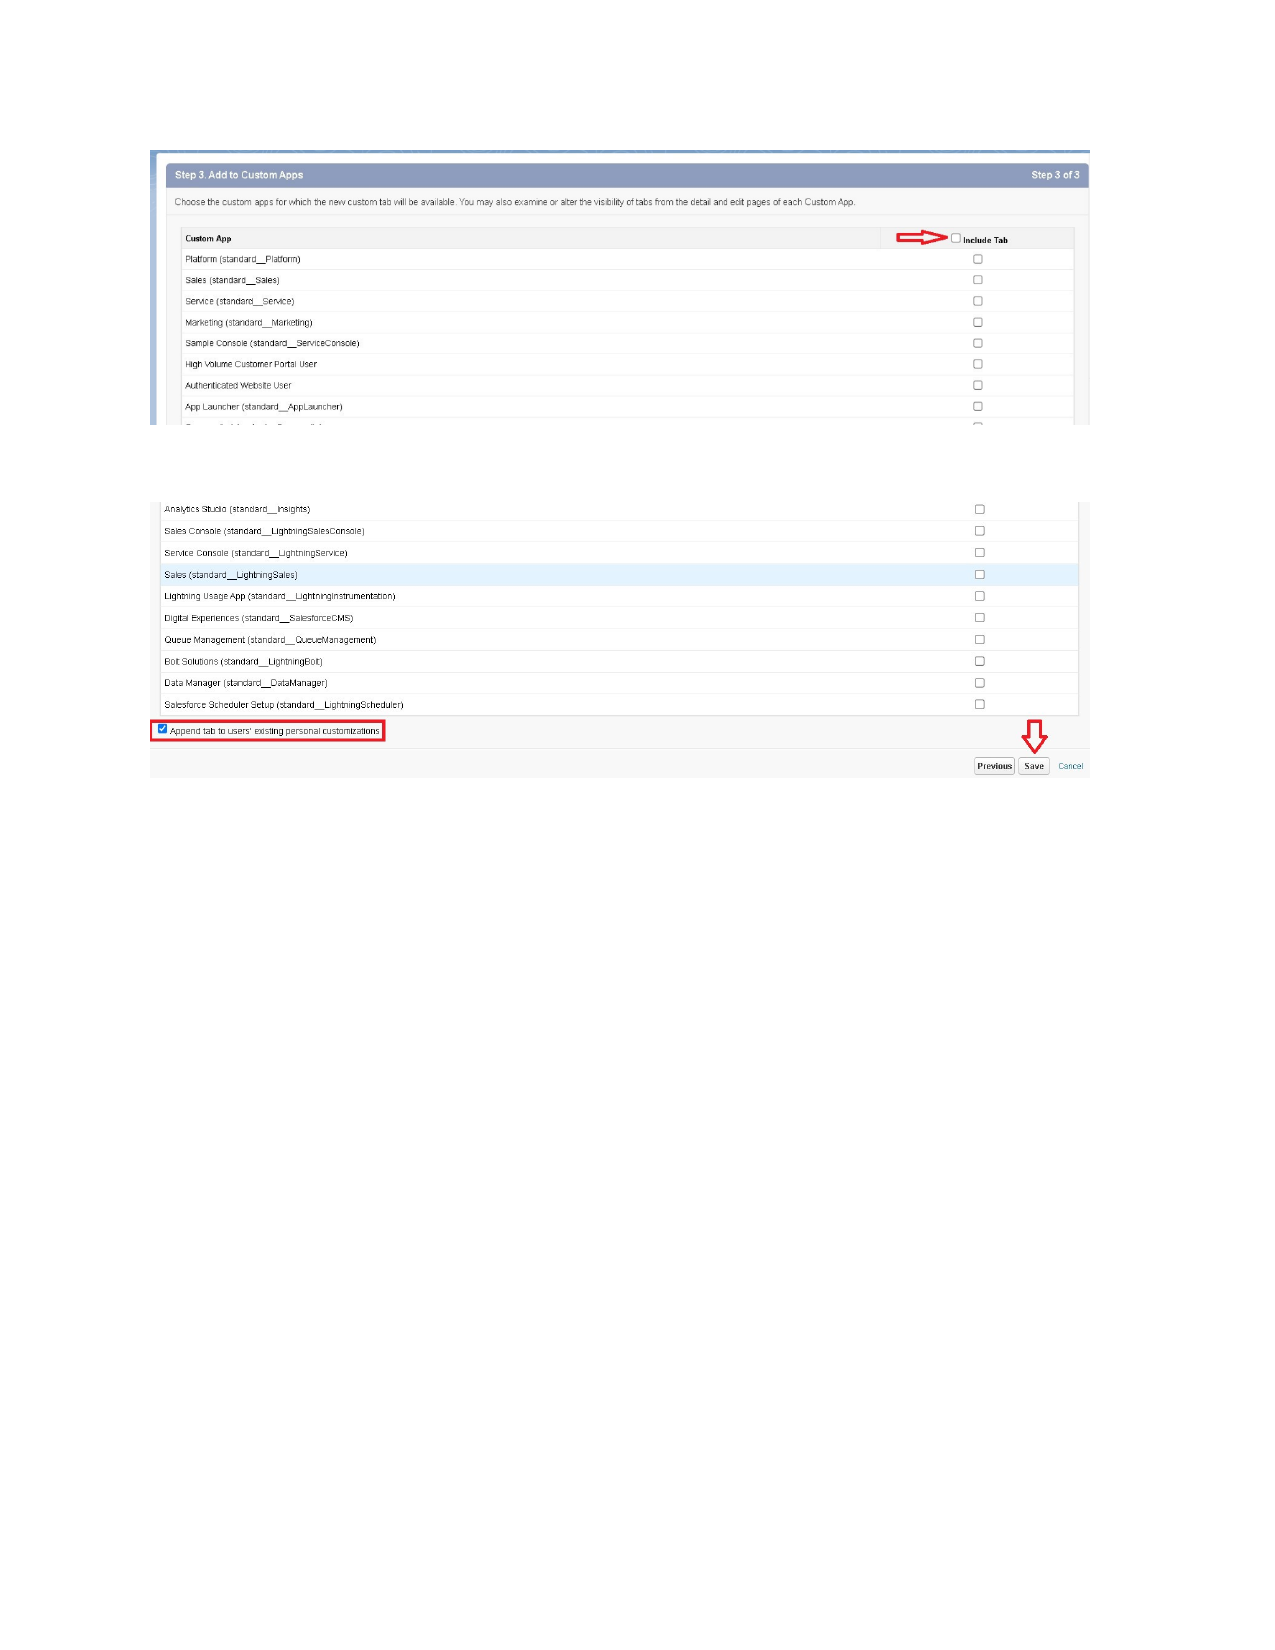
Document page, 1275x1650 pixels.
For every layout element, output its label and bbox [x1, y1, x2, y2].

picture [150, 502, 1090, 778]
picture [150, 150, 1090, 425]
